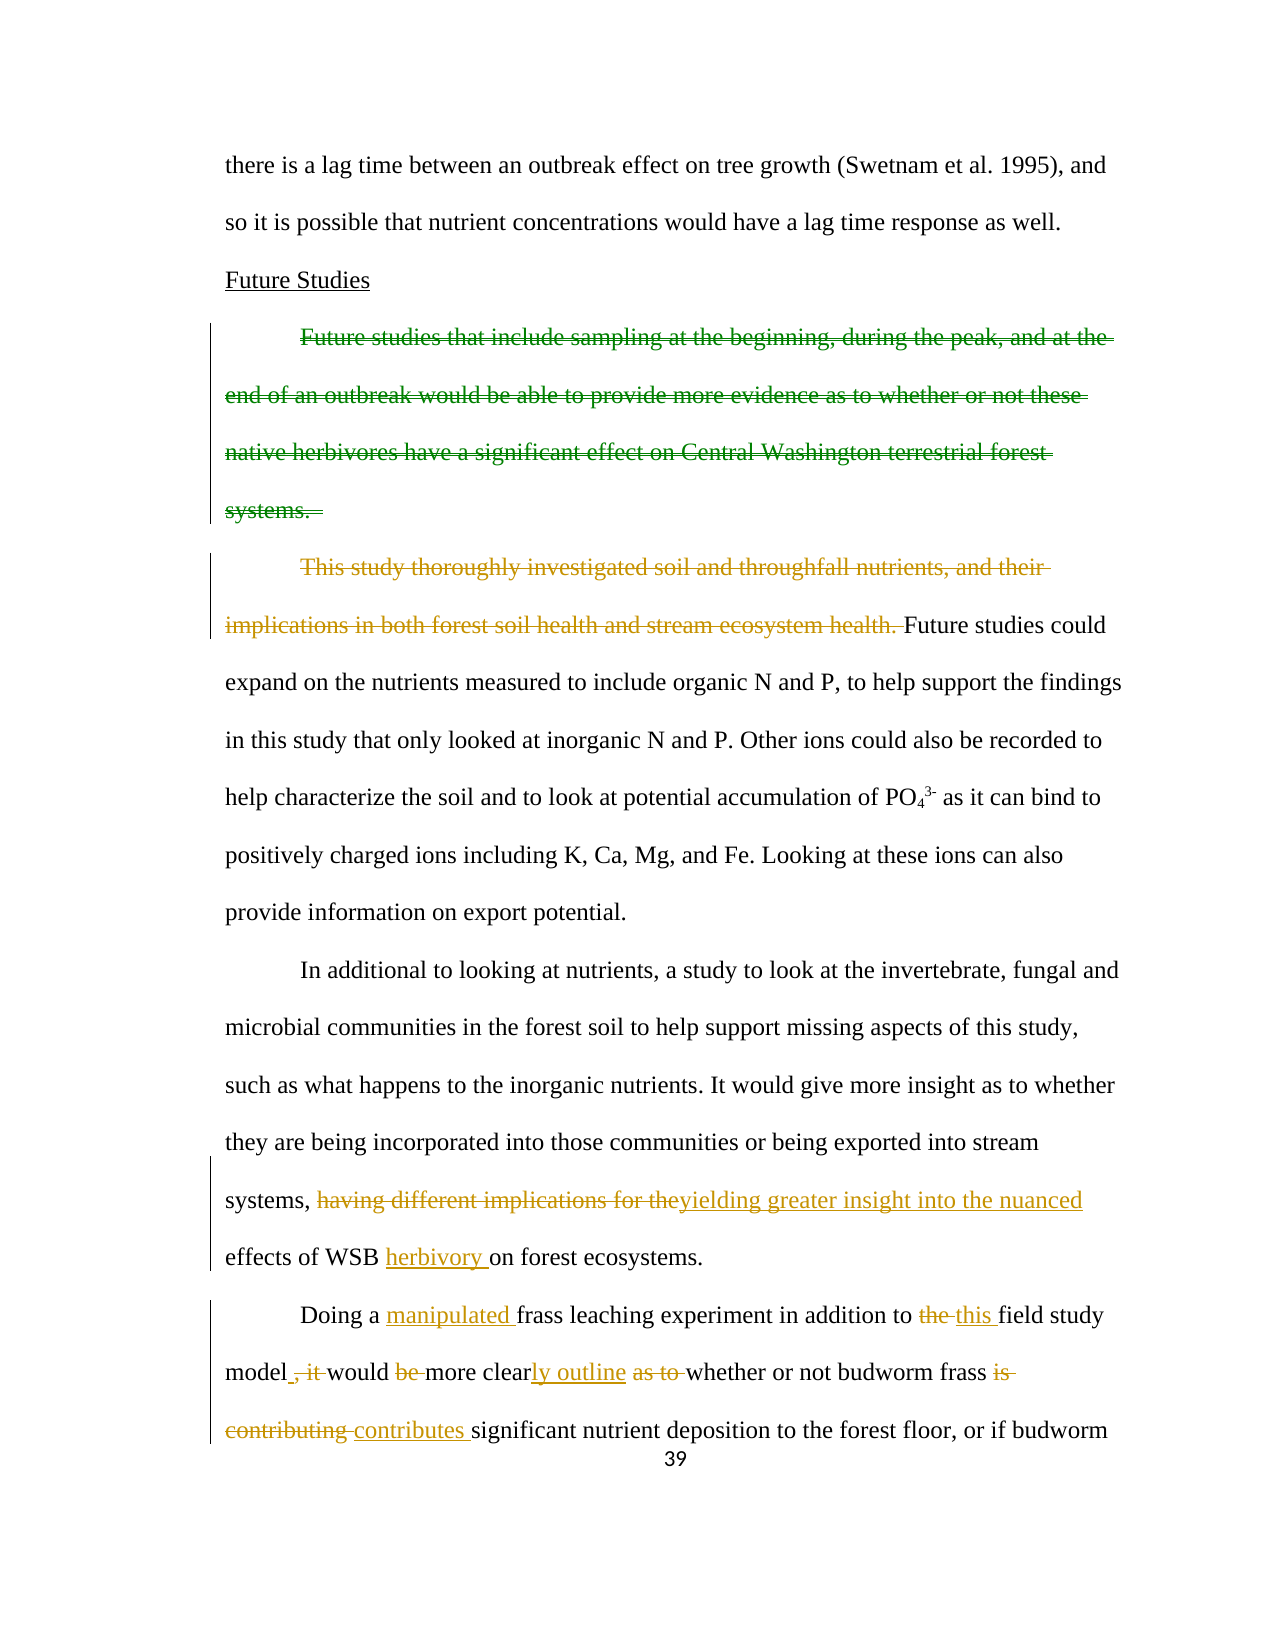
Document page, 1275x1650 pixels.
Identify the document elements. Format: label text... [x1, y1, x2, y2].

text Future Studies [225, 265, 1125, 294]
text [225, 150, 1125, 236]
text Future studies could expand on the nutrients measured to include organic N and P, to help support the findings in this study that only looked at inorganic N and P. Other ions could also be recorded to help characterize the soil and to look at potential accumulation of PO43- as it can bind to positively charged ions including K, Ca, Mg, and Fe. Looking at these ions can also provide information on export potential. [225, 552, 1125, 926]
text In additional to looking at nutrients, a study to look at the invertebrate, fungal and microbial communities in the forest soil to help support missing aspects of this study, such as what happens to the inorganic nutrients. It would give more insight as to whether they are being incorporated into those communities or being exported into stream systems, effects of WSB on forest ecosystems. [225, 955, 1125, 1271]
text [225, 1300, 1125, 1444]
